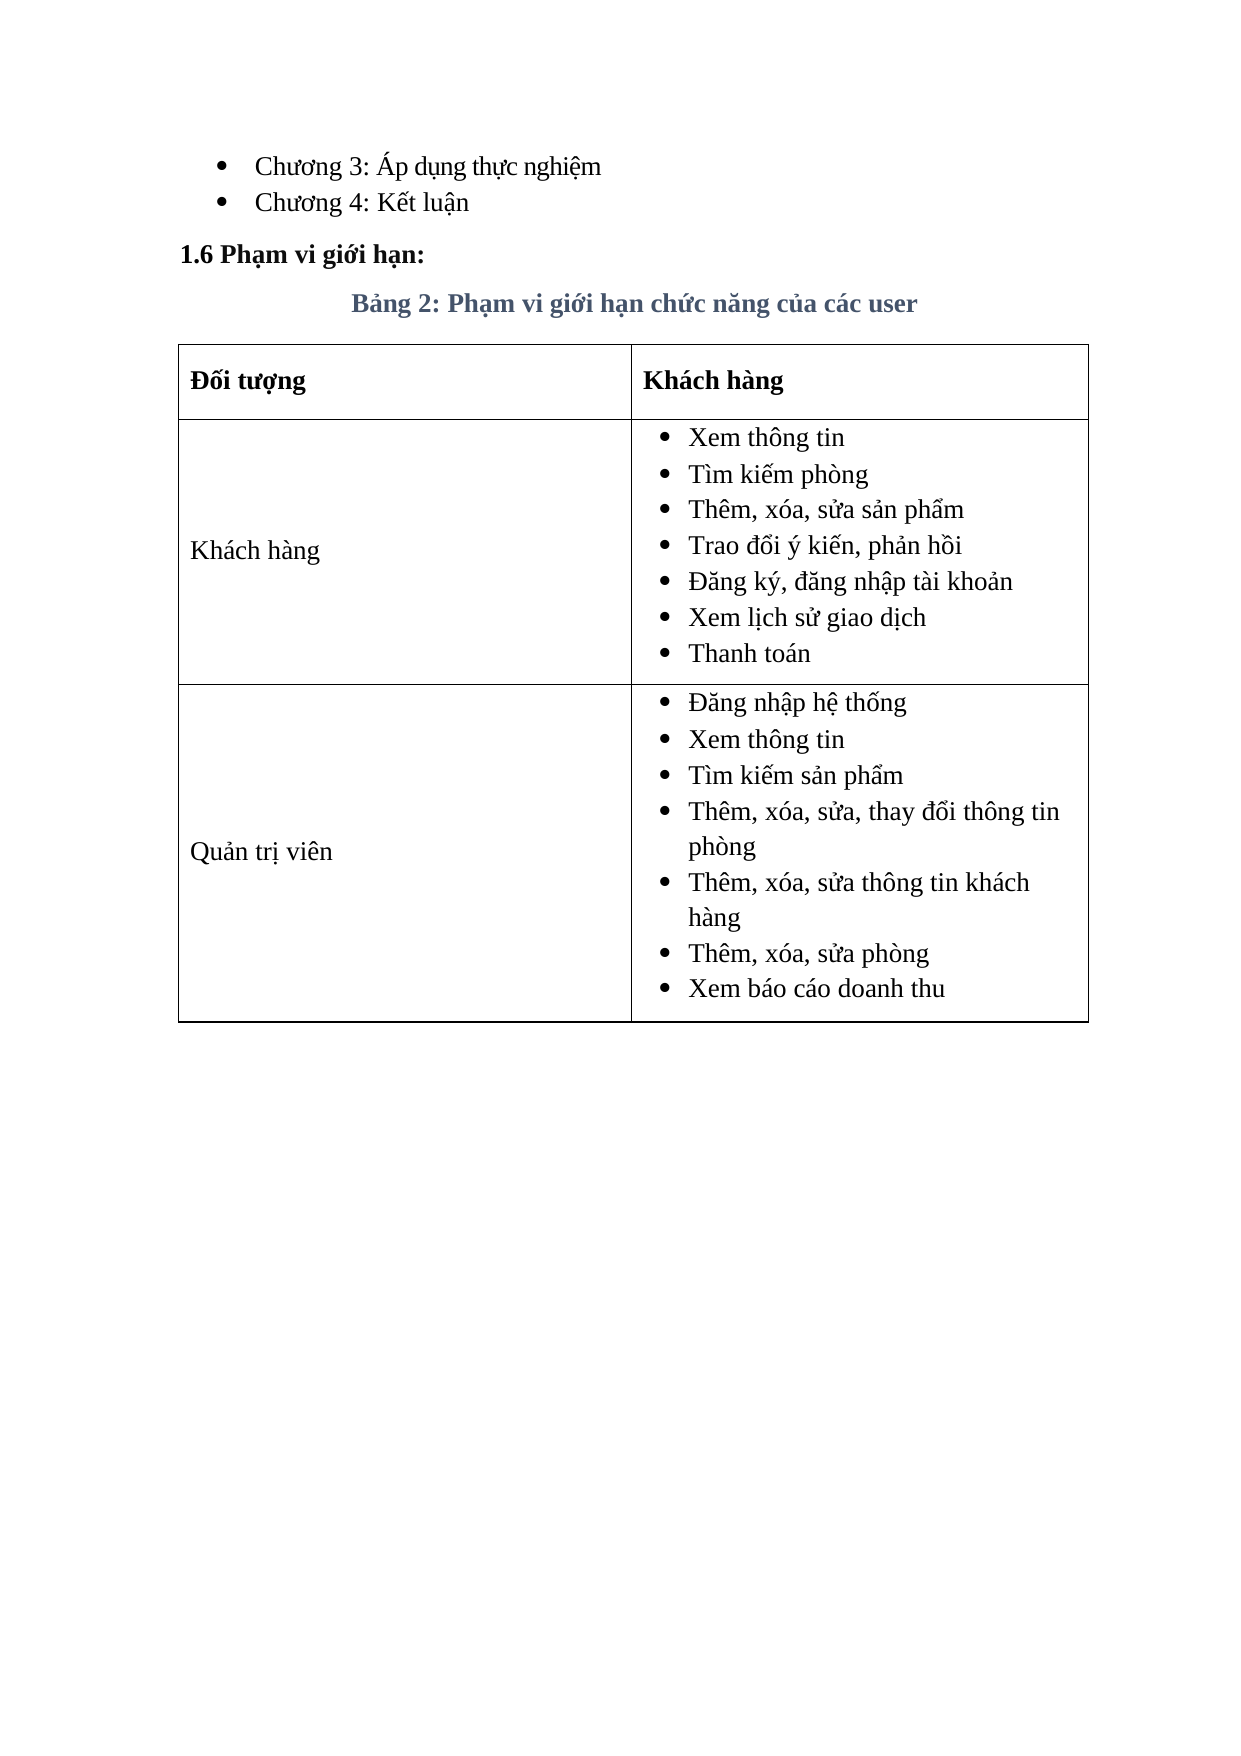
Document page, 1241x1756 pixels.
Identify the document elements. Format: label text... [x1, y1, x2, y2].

list Chương 3: Áp dụng thực nghiệm [217, 150, 1101, 181]
table_header Đối tượng [179, 345, 631, 419]
table_cell Xem thông tin Tìm kiếm phòng Thêm, xóa, sửa sản phẩm Trao đổi ý kiến, phản hồi Đăng ký, đăng nhập tài khoản Xem lịch sử giao dịch Thanh toán [632, 420, 1088, 684]
table_cell Quản trị viên [179, 685, 631, 1021]
table_header Khách hàng [632, 345, 1088, 419]
subtitle Phạm vi giới hạn: [179, 238, 1101, 269]
table_cell Khách hàng [179, 420, 631, 684]
table_cell Đăng nhập hệ thống Xem thông tin Tìm kiếm sản phẩm Thêm, xóa, sửa, thay đổi thông tin phòng Thêm, xóa, sửa thông tin khách hàng Thêm, xóa, sửa phòng Xem báo cáo doanh thu [632, 685, 1088, 1021]
list Chương 4: Kết luận [217, 186, 1101, 217]
text Bảng 2: Phạm vi giới hạn chức năng của các user [351, 287, 1101, 318]
